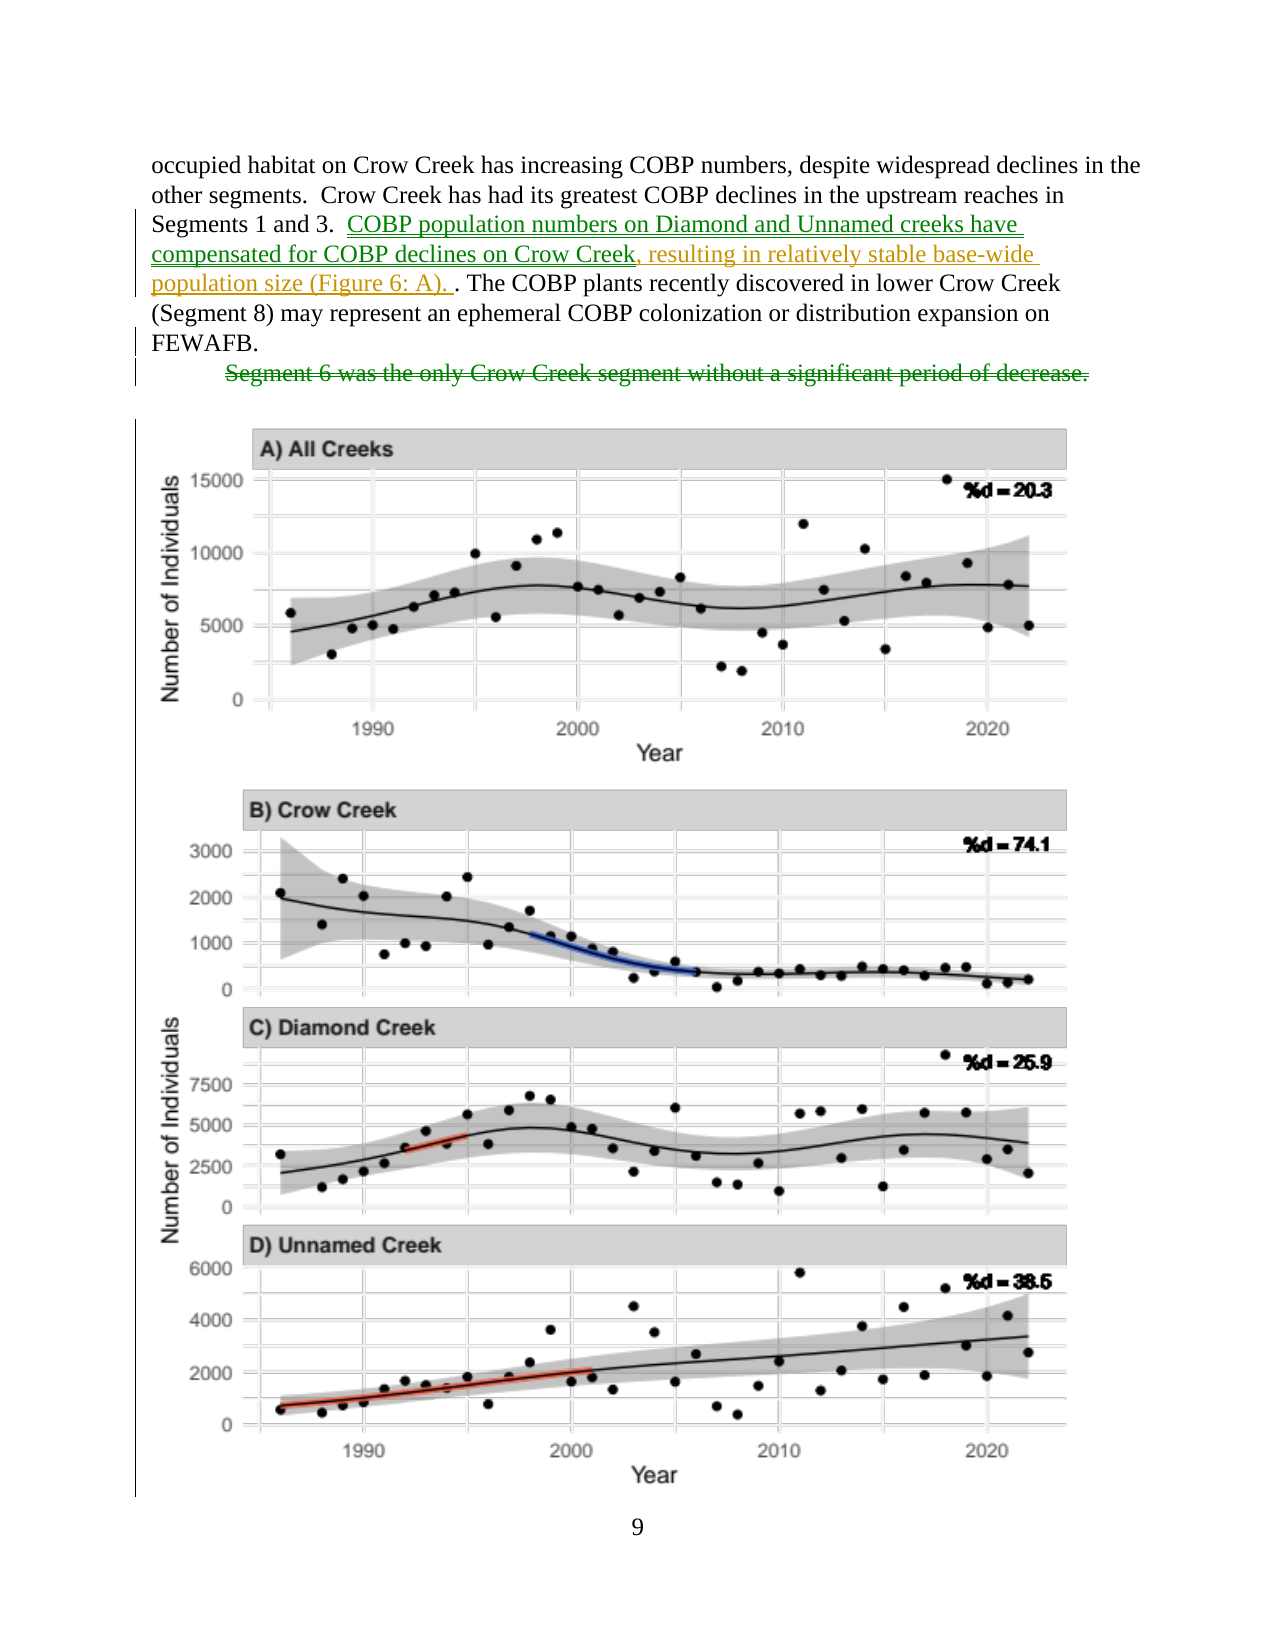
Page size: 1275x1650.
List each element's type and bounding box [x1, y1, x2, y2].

text [151, 150, 1147, 356]
